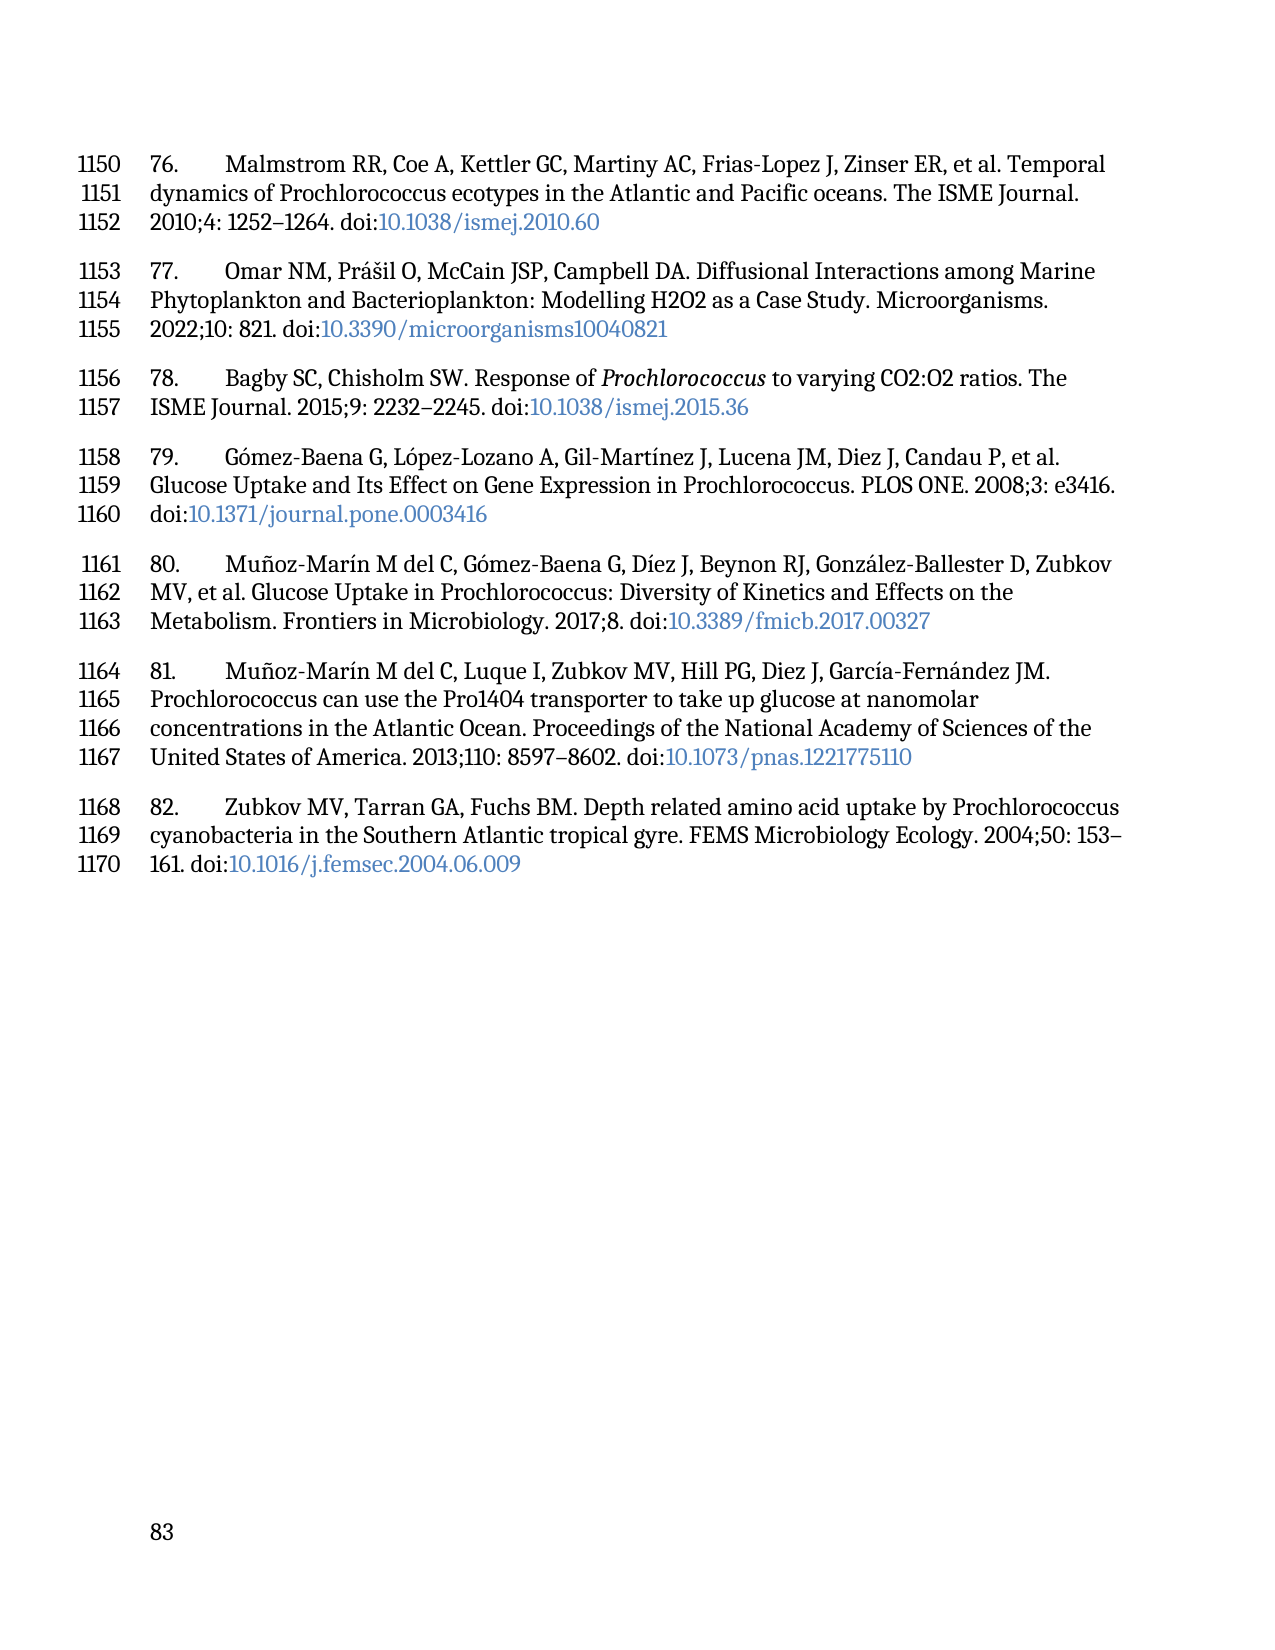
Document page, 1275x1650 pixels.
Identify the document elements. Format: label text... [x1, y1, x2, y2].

text 78. Bagby SC, Chisholm SW. Response of Prochlorococcus to varying CO2:O2 ratios. The ISME Journal. 2015;9: 2232–2245. doi:10.1038/ismej.2015.36 [150, 364, 1125, 422]
text 81. Muñoz-Marín M del C, Luque I, Zubkov MV, Hill PG, Diez J, García-Fernández JM. Prochlorococcus can use the Pro1404 transporter to take up glucose at nanomolar concentrations in the Atlantic Ocean. Proceedings of the National Academy of Sciences of the United States of America. 2013;110: 8597–8602. doi:10.1073/pnas.1221775110 [150, 657, 1125, 772]
text 77. Omar NM, Prášil O, McCain JSP, Campbell DA. Diffusional Interactions among Marine Phytoplankton and Bacterioplankton: Modelling H2O2 as a Case Study. Microorganisms. 2022;10: 821. doi:10.3390/microorganisms10040821 [150, 257, 1125, 343]
text 79. Gómez-Baena G, López-Lozano A, Gil-Martínez J, Lucena JM, Diez J, Candau P, et al. Glucose Uptake and Its Effect on Gene Expression in Prochlorococcus. PLOS ONE. 2008;3: e3416. doi:10.1371/journal.pone.0003416 [150, 442, 1125, 529]
text 76. Malmstrom RR, Coe A, Kettler GC, Martiny AC, Frias-Lopez J, Zinser ER, et al. Temporal dynamics of Prochlorococcus ecotypes in the Atlantic and Pacific oceans. The ISME Journal. 2010;4: 1252–1264. doi:10.1038/ismej.2010.60 [150, 150, 1125, 236]
text 82. Zubkov MV, Tarran GA, Fuchs BM. Depth related amino acid uptake by Prochlorococcus cyanobacteria in the Southern Atlantic tropical gyre. FEMS Microbiology Ecology. 2004;50: 153–161. doi:10.1016/j.femsec.2004.06.009 [150, 792, 1125, 879]
text 80. Muñoz-Marín M del C, Gómez-Baena G, Díez J, Beynon RJ, González-Ballester D, Zubkov MV, et al. Glucose Uptake in Prochlorococcus: Diversity of Kinetics and Effects on the Metabolism. Frontiers in Microbiology. 2017;8. doi:10.3389/fmicb.2017.00327 [150, 549, 1125, 636]
